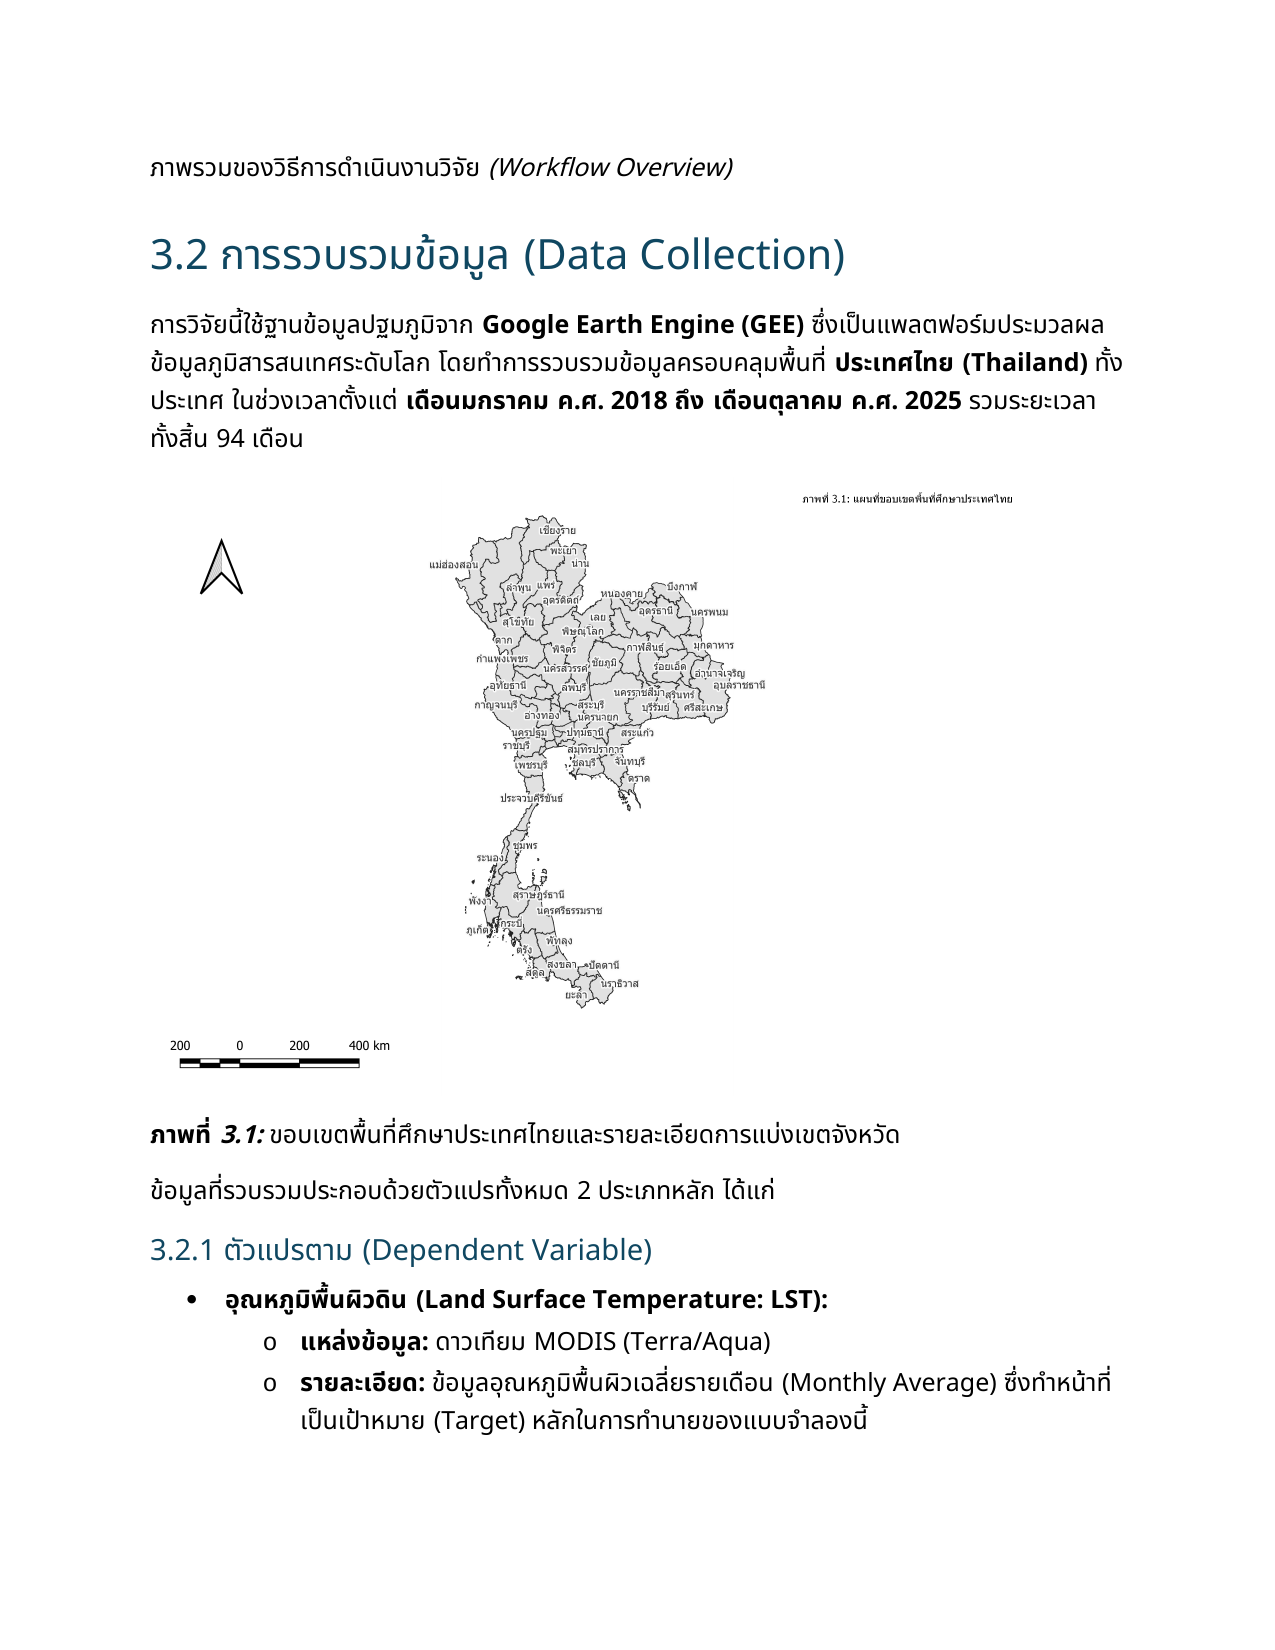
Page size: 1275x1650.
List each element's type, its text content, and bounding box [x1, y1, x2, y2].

text ภาพรวมของวิธีการดำเนินงานวิจัย (Workflow Overview) [150, 150, 1125, 188]
subtitle 3.2 การรวบรวมข้อมูล (Data Collection) [150, 225, 1125, 288]
text การวิจัยนี้ใช้ฐานข้อมูลปฐมภูมิจาก Google Earth Engine (GEE) ซึ่งเป็นแพลตฟอร์มประมวลผลข้อมูลภูมิสารสนเทศระดับโลก โดยทำการรวบรวมข้อมูลครอบคลุมพื้นที่ ประเทศไทย (Thailand) ทั้งประเทศ ในช่วงเวลาตั้งแต่ เดือนมกราคม ค.ศ. 2018 ถึง เดือนตุลาคม ค.ศ. 2025 รวมระยะเวลาทั้งสิ้น 94 เดือน [150, 307, 1125, 458]
subtitle 3.2.1 ตัวแปรตาม (Dependent Variable) [150, 1230, 1125, 1274]
list รายละเอียด: ข้อมูลอุณหภูมิพื้นผิวเฉลี่ยรายเดือน (Monthly Average) ซึ่งทำหน้าที่เป็นเป้าหมาย (Target) หลักในการทำนายของแบบจำลองนี้ [262, 1365, 1125, 1441]
picture [150, 477, 1025, 1096]
list แหล่งข้อมูล: ดาวเทียม MODIS (Terra/Aqua) [262, 1324, 1125, 1361]
list อุณหภูมิพื้นผิวดิน (Land Surface Temperature: LST): [187, 1282, 1125, 1320]
text ภาพที่ 3.1: ขอบเขตพื้นที่ศึกษาประเทศไทยและรายละเอียดการแบ่งเขตจังหวัด [150, 1117, 1125, 1154]
text ข้อมูลที่รวบรวมประกอบด้วยตัวแปรทั้งหมด 2 ประเภทหลัก ได้แก่ [150, 1173, 1125, 1211]
